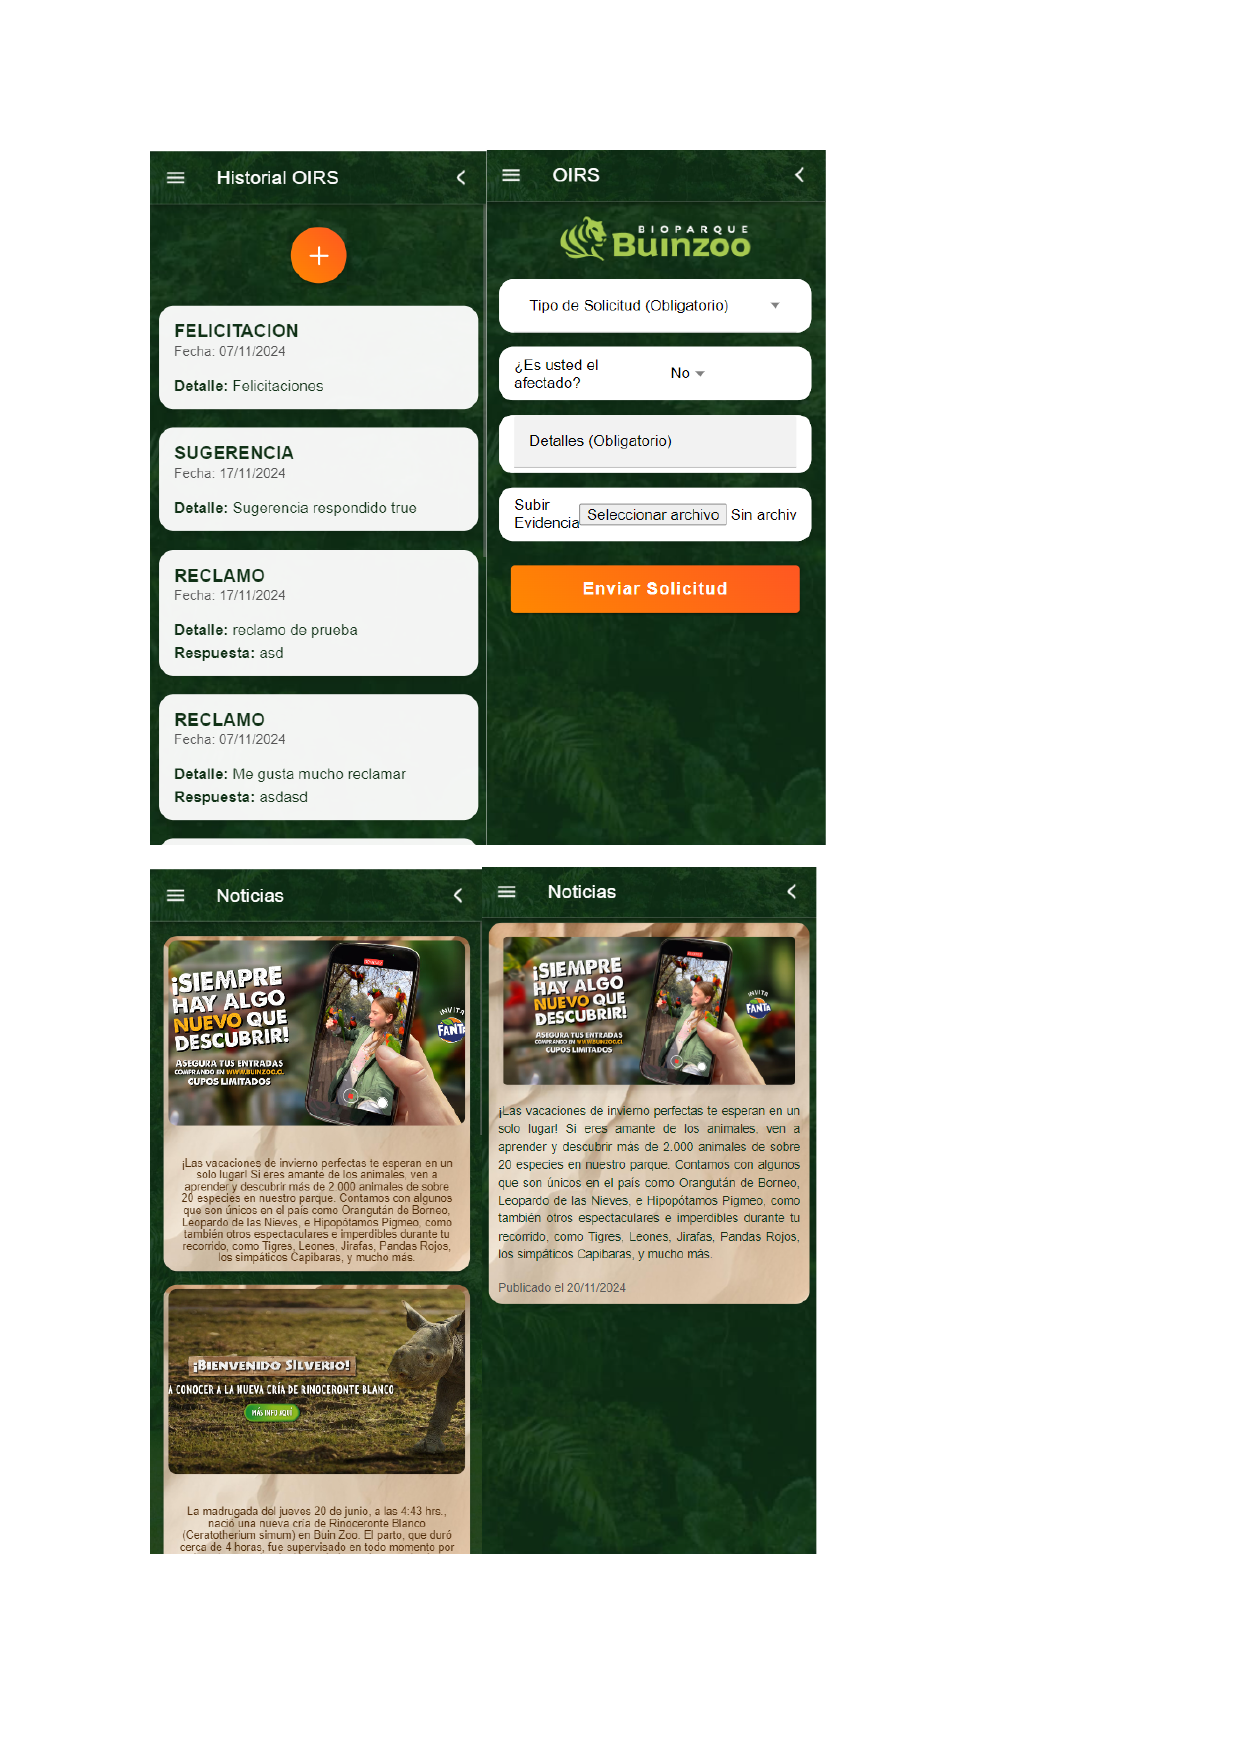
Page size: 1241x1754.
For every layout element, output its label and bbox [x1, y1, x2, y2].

picture [150, 150, 826, 845]
picture [150, 867, 817, 1554]
